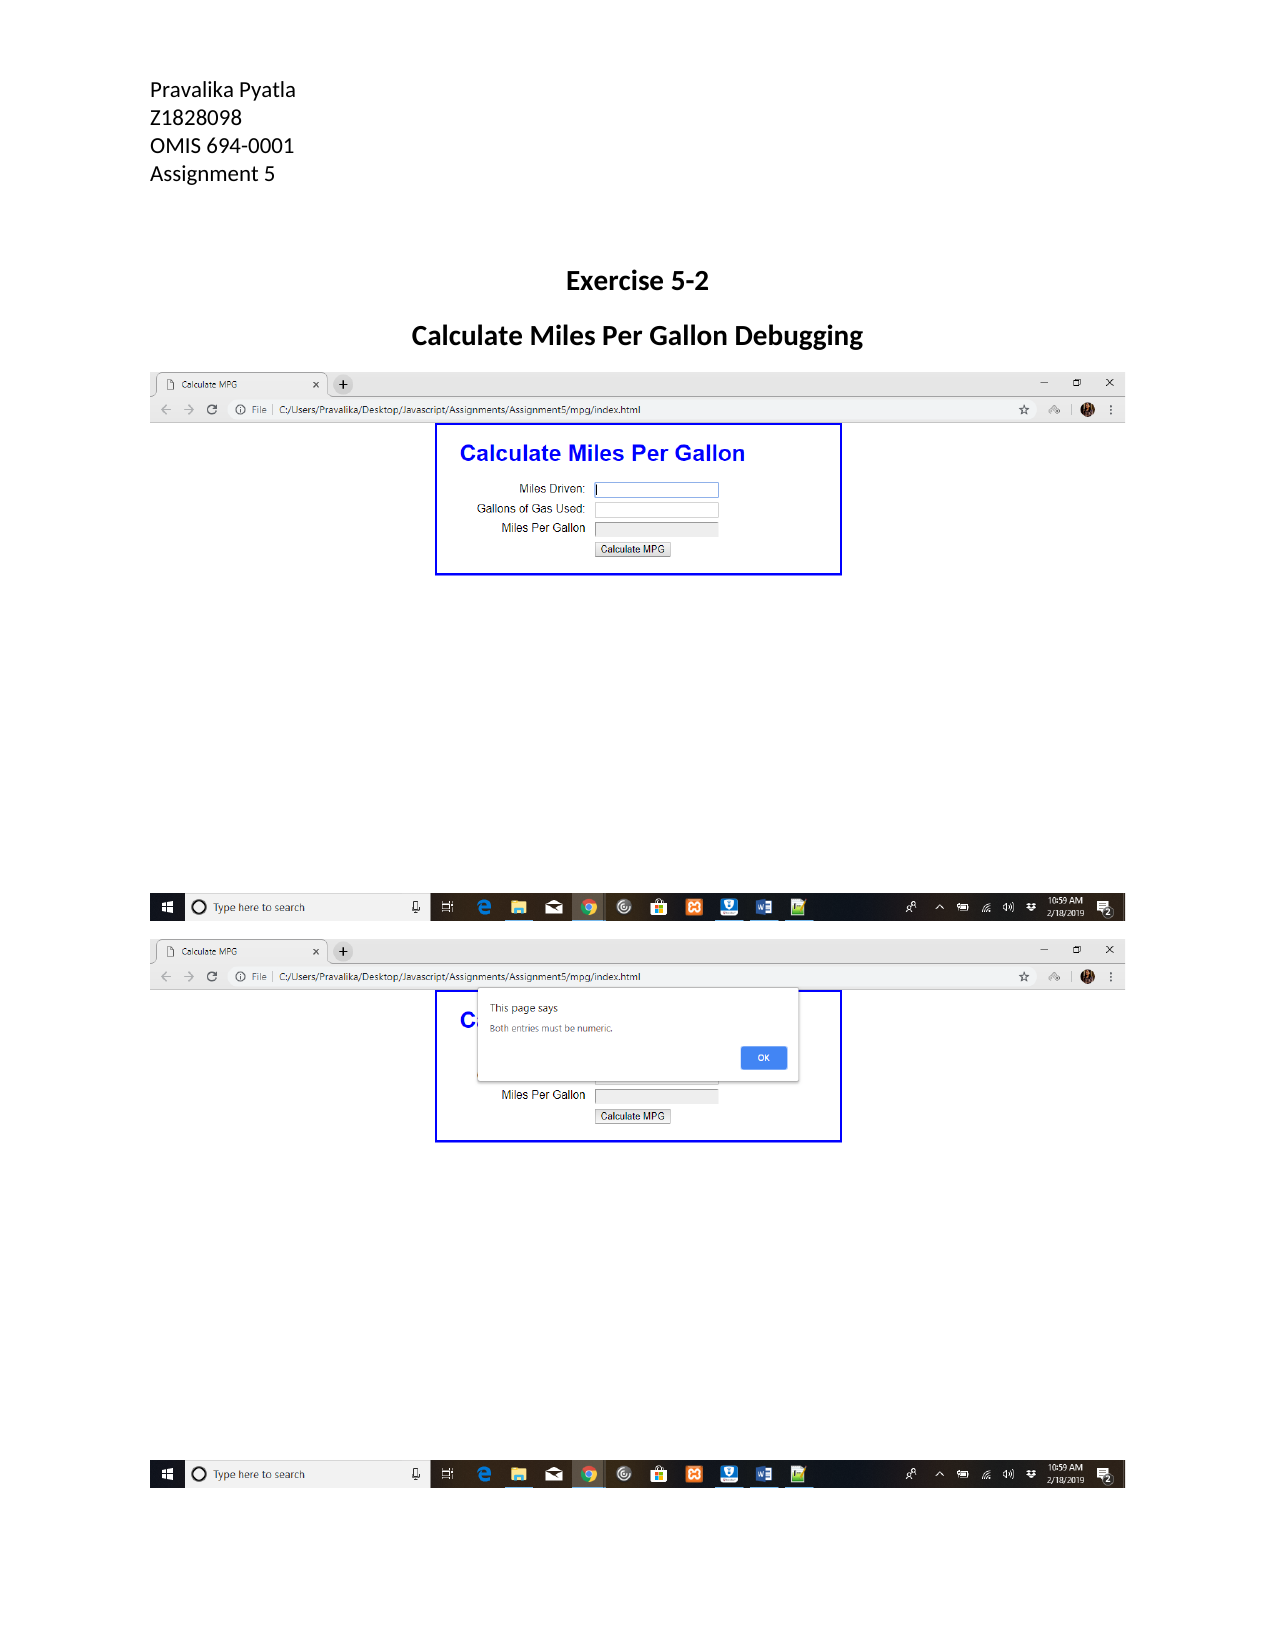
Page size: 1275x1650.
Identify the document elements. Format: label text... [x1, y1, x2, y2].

text Exercise 5-2 [150, 262, 1125, 298]
text Calculate Miles Per Gallon Debugging [150, 317, 1125, 353]
picture [150, 372, 1125, 921]
picture [150, 939, 1125, 1488]
